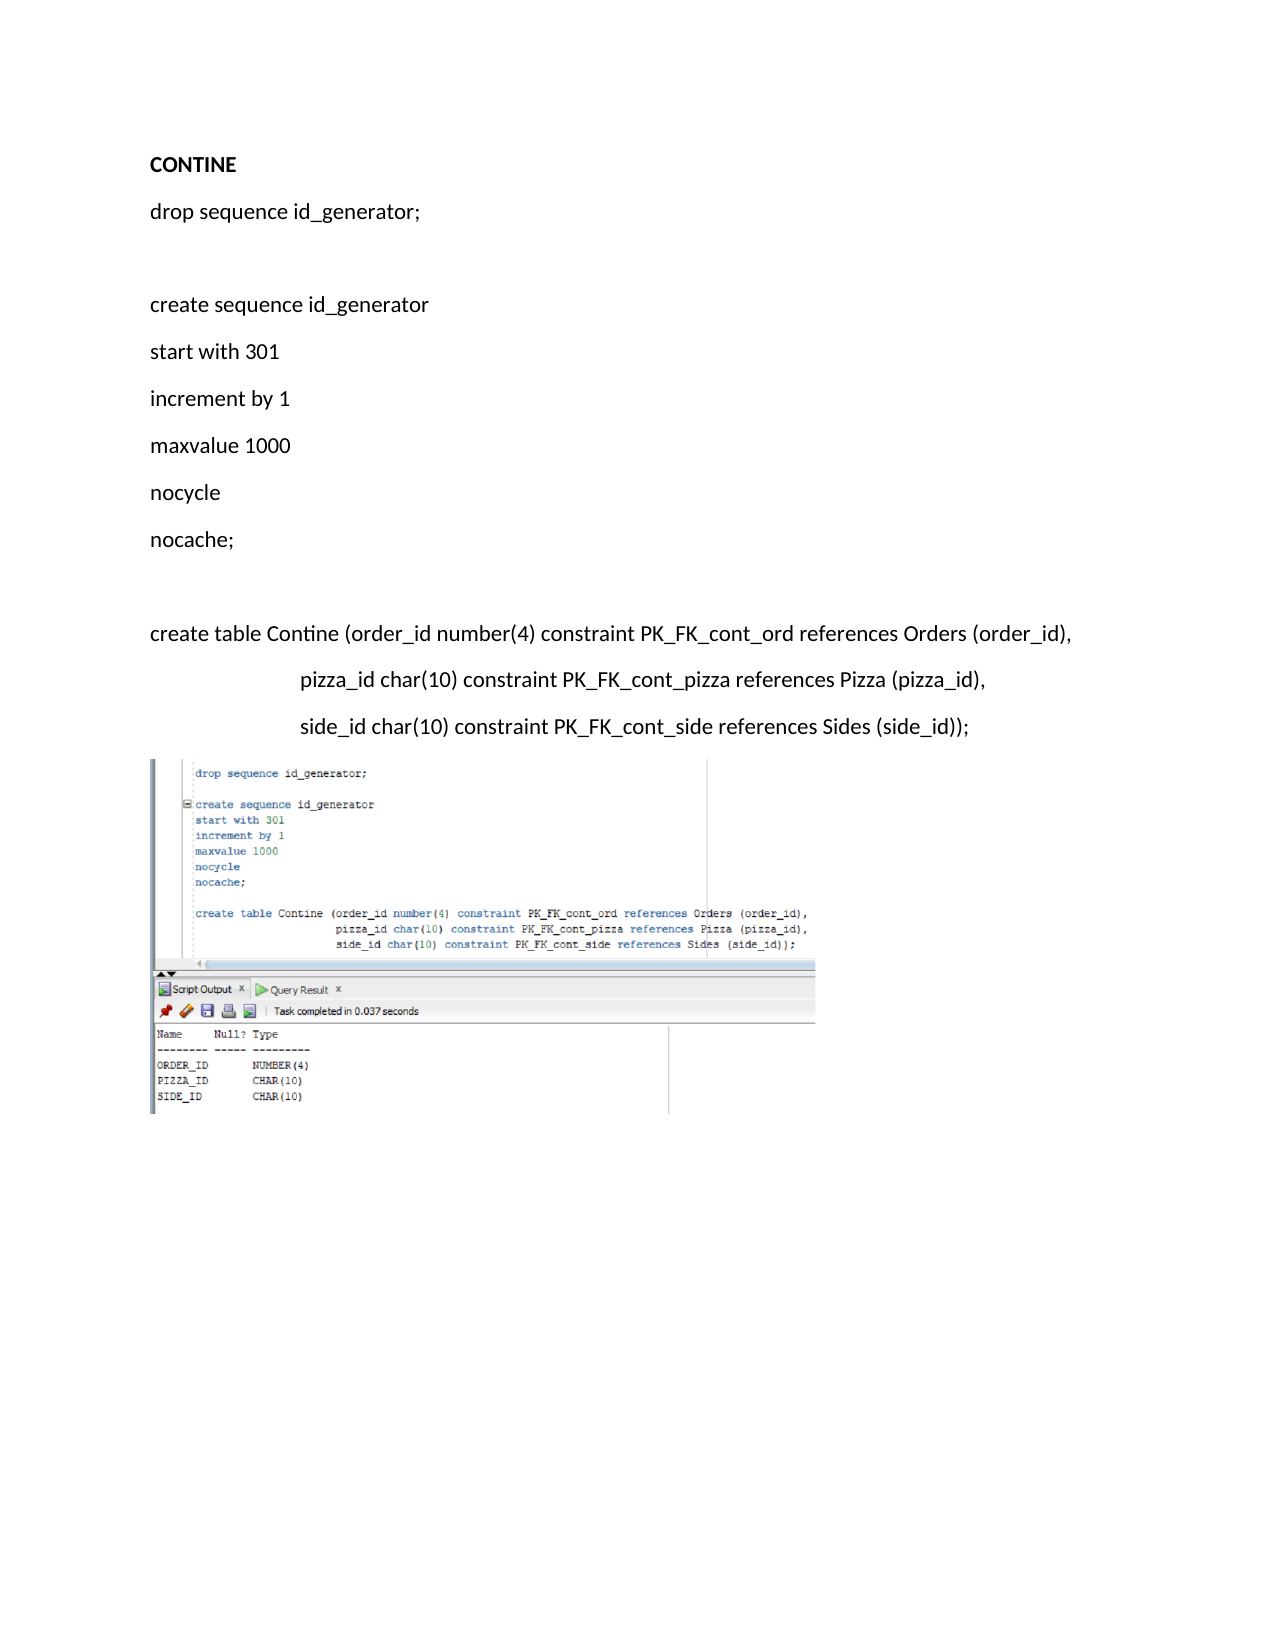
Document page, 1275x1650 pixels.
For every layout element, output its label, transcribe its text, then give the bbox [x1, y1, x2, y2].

text create sequence id_generator [150, 291, 1125, 319]
text increment by 1 [150, 384, 1125, 412]
text CONTINE [150, 150, 1125, 178]
text drop sequence id_generator; [150, 197, 1125, 225]
picture [150, 759, 816, 1114]
text pizza_id char(10) constraint PK_FK_cont_pizza references Pizza (pizza_id), [150, 666, 1125, 694]
text start with 301 [150, 337, 1125, 366]
text maxvalue 1000 [150, 431, 1125, 459]
text create table Contine (order_id number(4) constraint PK_FK_cont_ord references Orders (order_id), [150, 619, 1125, 647]
text nocache; [150, 525, 1125, 553]
text nocycle [150, 478, 1125, 506]
text side_id char(10) constraint PK_FK_cont_side references Sides (side_id)); [150, 712, 1125, 741]
